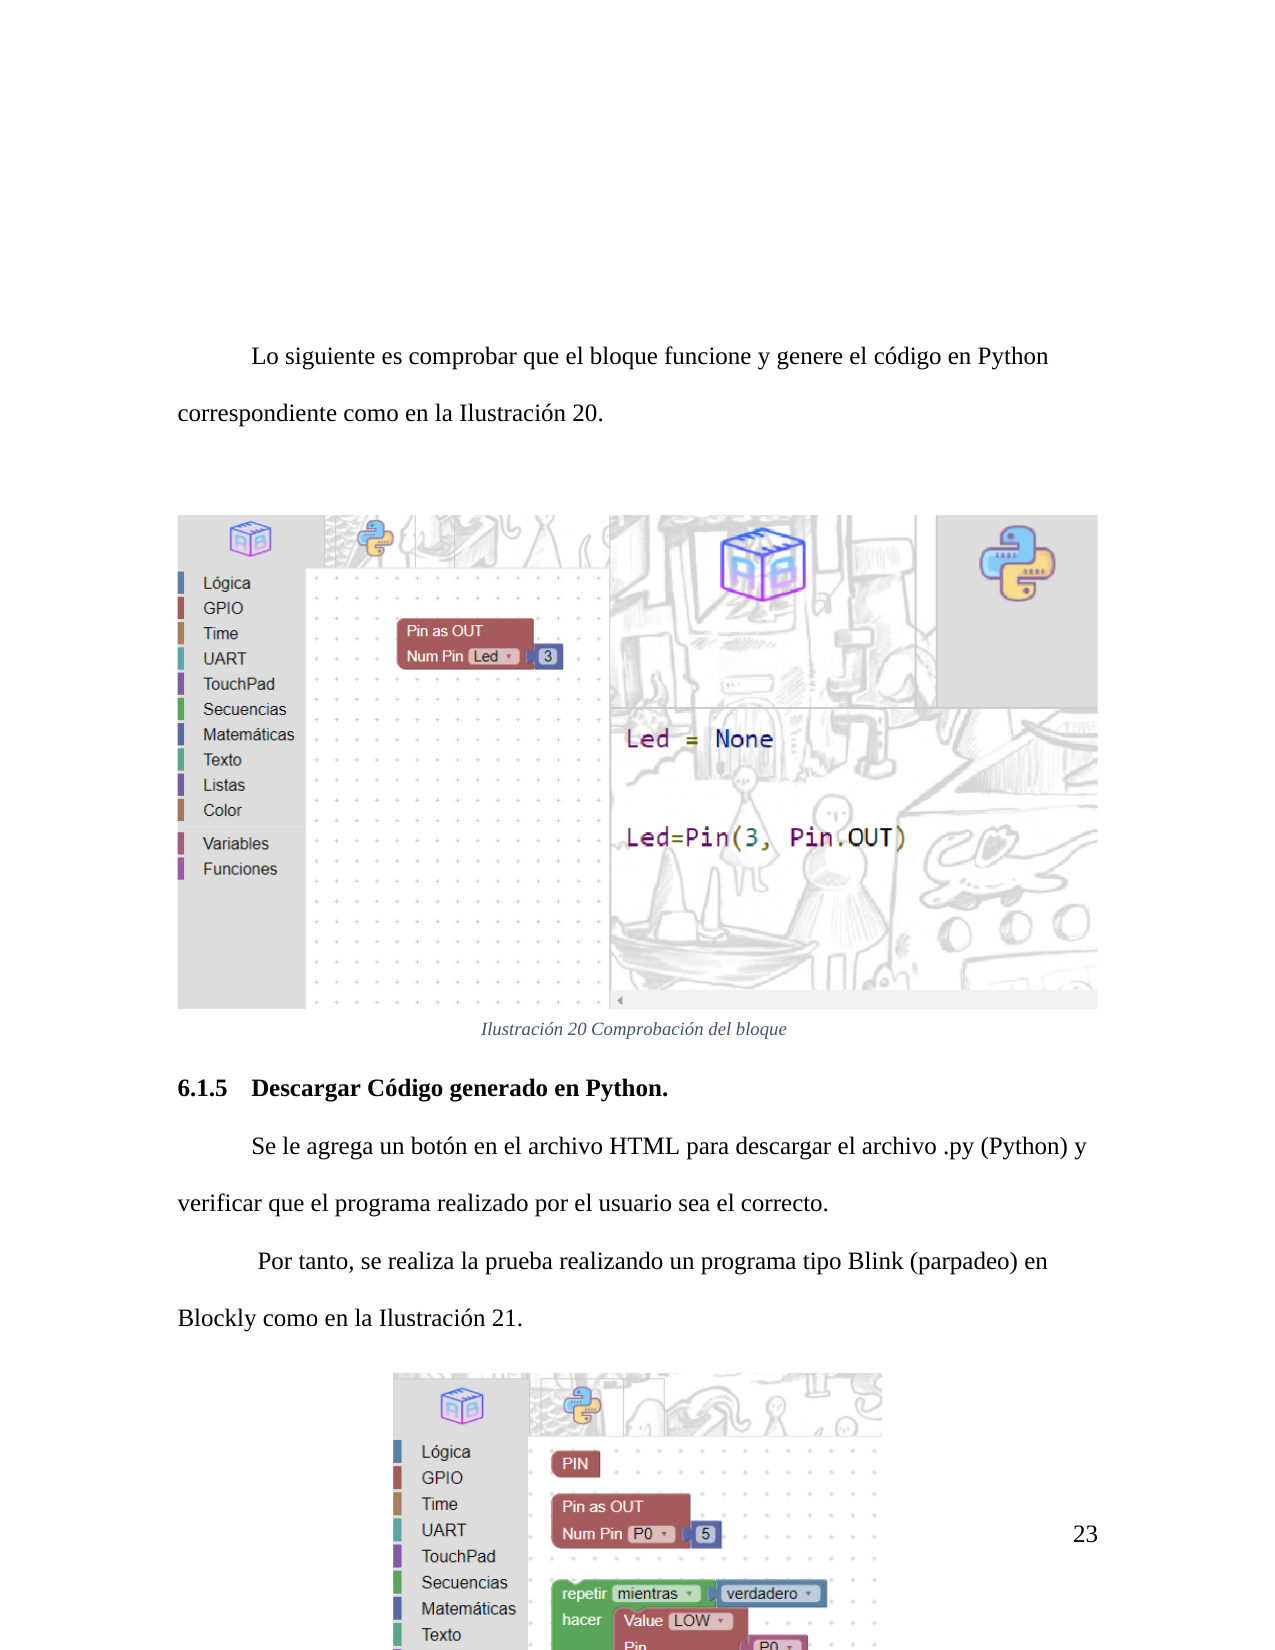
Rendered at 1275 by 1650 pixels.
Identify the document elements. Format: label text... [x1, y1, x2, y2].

picture [393, 1373, 882, 1650]
text Lo siguiente es comprobar que el bloque funcione y genere el código en Python correspondiente como en la Ilustración 20. [177, 341, 1098, 427]
text Por tanto, se realiza la prueba realizando un programa tipo Blink (parpadeo) en Blockly como en la Ilustración 21. [177, 1246, 1098, 1332]
picture [177, 515, 1098, 1009]
text Se le agrega un botón en el archivo HTML para descargar el archivo .py (Python) y verificar que el programa realizado por el usuario sea el correcto. [177, 1131, 1098, 1217]
subtitle Descargar Código generado en Python. [177, 1073, 1098, 1102]
